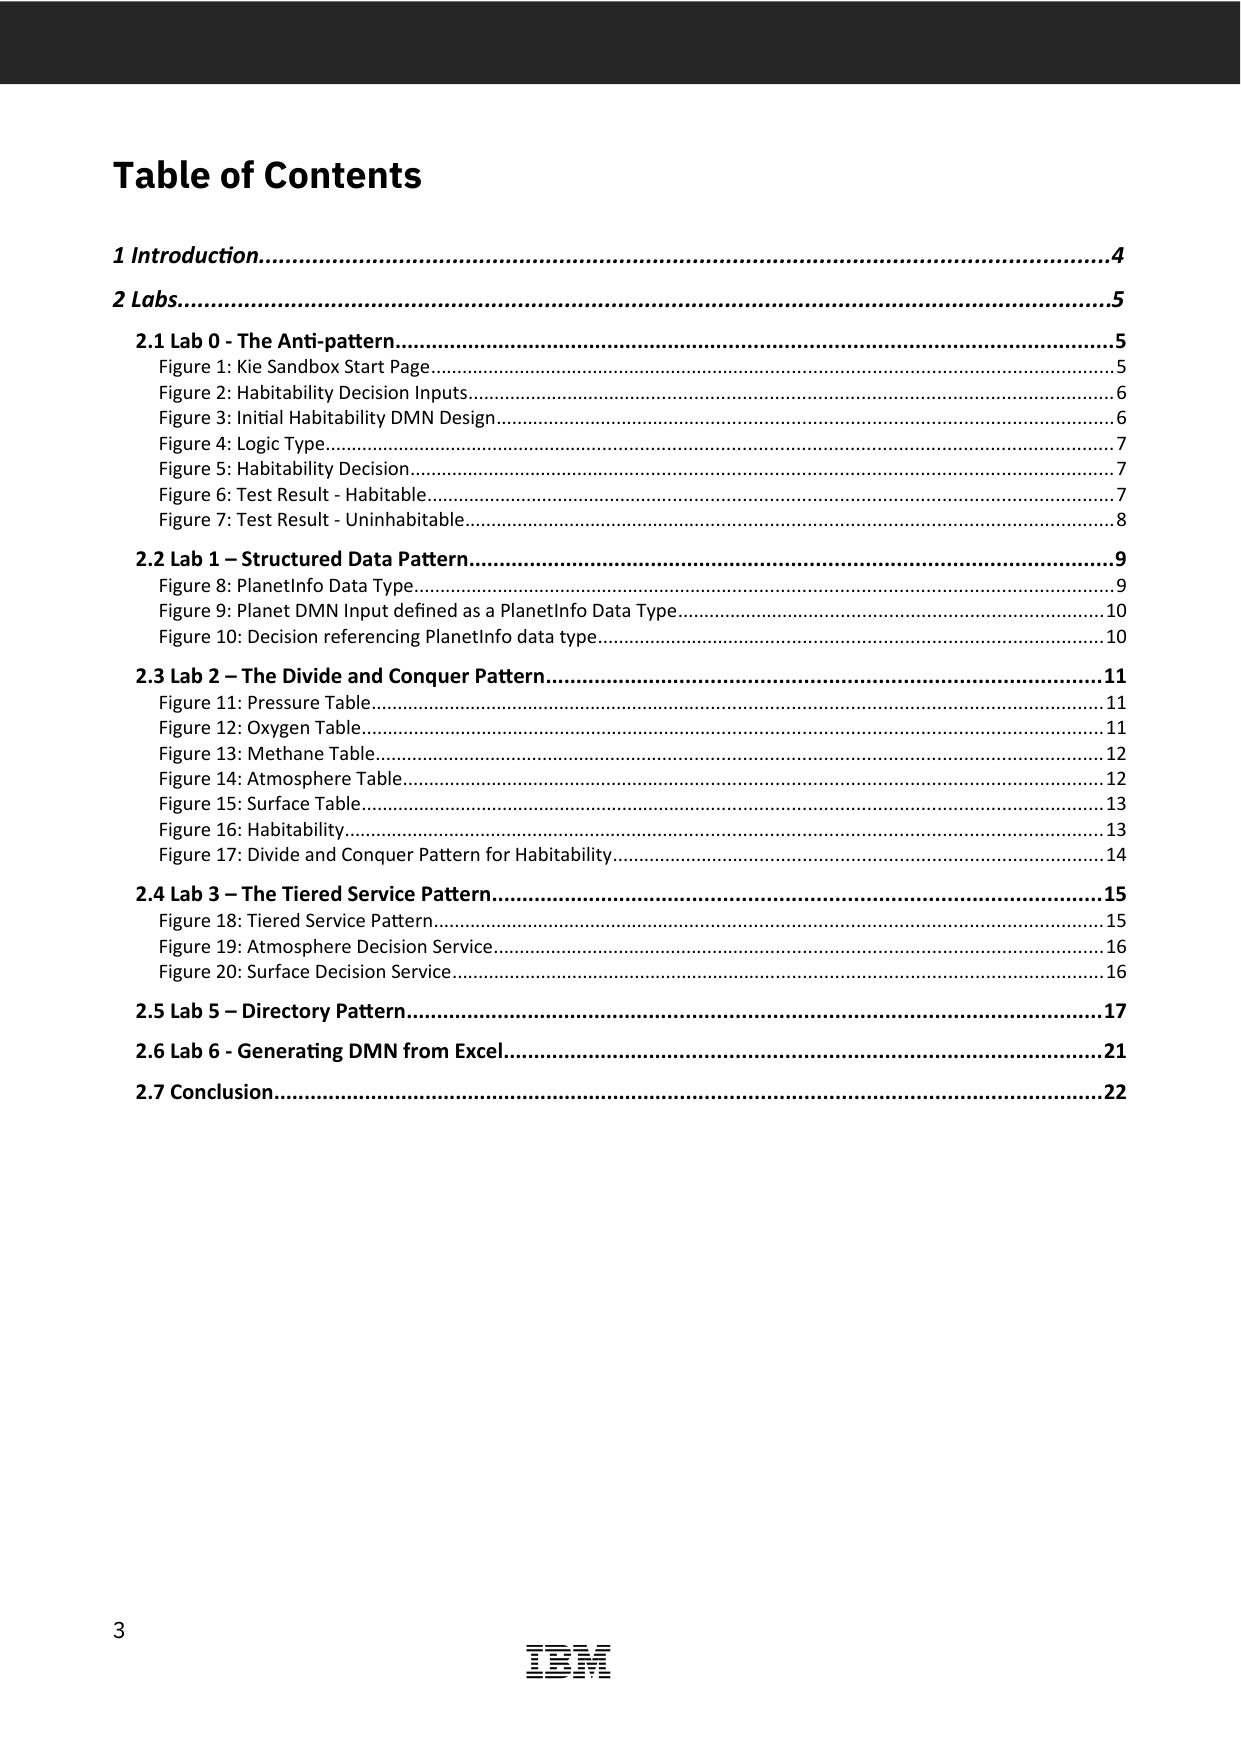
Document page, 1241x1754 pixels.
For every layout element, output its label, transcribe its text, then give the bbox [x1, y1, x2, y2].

text Figure 19: Atmosphere Decision Service 16 [158, 933, 1128, 958]
text Figure 16: Habitability 13 [158, 816, 1128, 841]
text Figure 7: Test Result - Uninhabitable 8 [158, 506, 1128, 532]
text 1 Introduction 4 [112, 240, 1128, 270]
text Figure 6: Test Result - Habitable 7 [158, 481, 1128, 506]
text 2.4 Lab 3 – The Tiered Service Pattern 15 [135, 879, 1128, 907]
text 2.6 Lab 6 - Generating DMN from Excel 21 [135, 1037, 1128, 1065]
text Figure 18: Tiered Service Pattern 15 [158, 907, 1128, 933]
text Figure 17: Divide and Conquer Pattern for Habitability 14 [158, 841, 1128, 867]
text Figure 13: Methane Table 12 [158, 740, 1128, 765]
text Figure 3: Initial Habitability DMN Design 6 [158, 404, 1128, 430]
text 2.7 Conclusion 22 [135, 1077, 1128, 1105]
text Figure 8: PlanetInfo Data Type 9 [158, 572, 1128, 598]
text Figure 20: Surface Decision Service 16 [158, 958, 1128, 984]
text Figure 2: Habitability Decision Inputs 6 [158, 379, 1128, 404]
text 2.5 Lab 5 – Directory Pattern 17 [135, 996, 1128, 1024]
text Figure 12: Oxygen Table 11 [158, 714, 1128, 740]
text Table of Contents [112, 150, 1128, 199]
picture [526, 1645, 611, 1679]
text Figure 9: Planet DMN Input defined as a PlanetInfo Data Type 10 [158, 598, 1128, 623]
text Figure 14: Atmosphere Table 12 [158, 765, 1128, 791]
text Figure 4: Logic Type 7 [158, 430, 1128, 455]
text 2.1 Lab 0 - The Anti-pattern 5 [135, 326, 1128, 354]
text Figure 10: Decision referencing PlanetInfo data type 10 [158, 623, 1128, 648]
text 2.2 Lab 1 – Structured Data Pattern 9 [135, 544, 1128, 572]
text Figure 1: Kie Sandbox Start Page 5 [158, 354, 1128, 379]
text 2.3 Lab 2 – The Divide and Conquer Pattern 11 [135, 661, 1128, 689]
text Figure 5: Habitability Decision 7 [158, 455, 1128, 481]
text Figure 15: Surface Table 13 [158, 791, 1128, 816]
text 2 Labs 5 [112, 283, 1128, 313]
text Figure 11: Pressure Table 11 [158, 689, 1128, 714]
